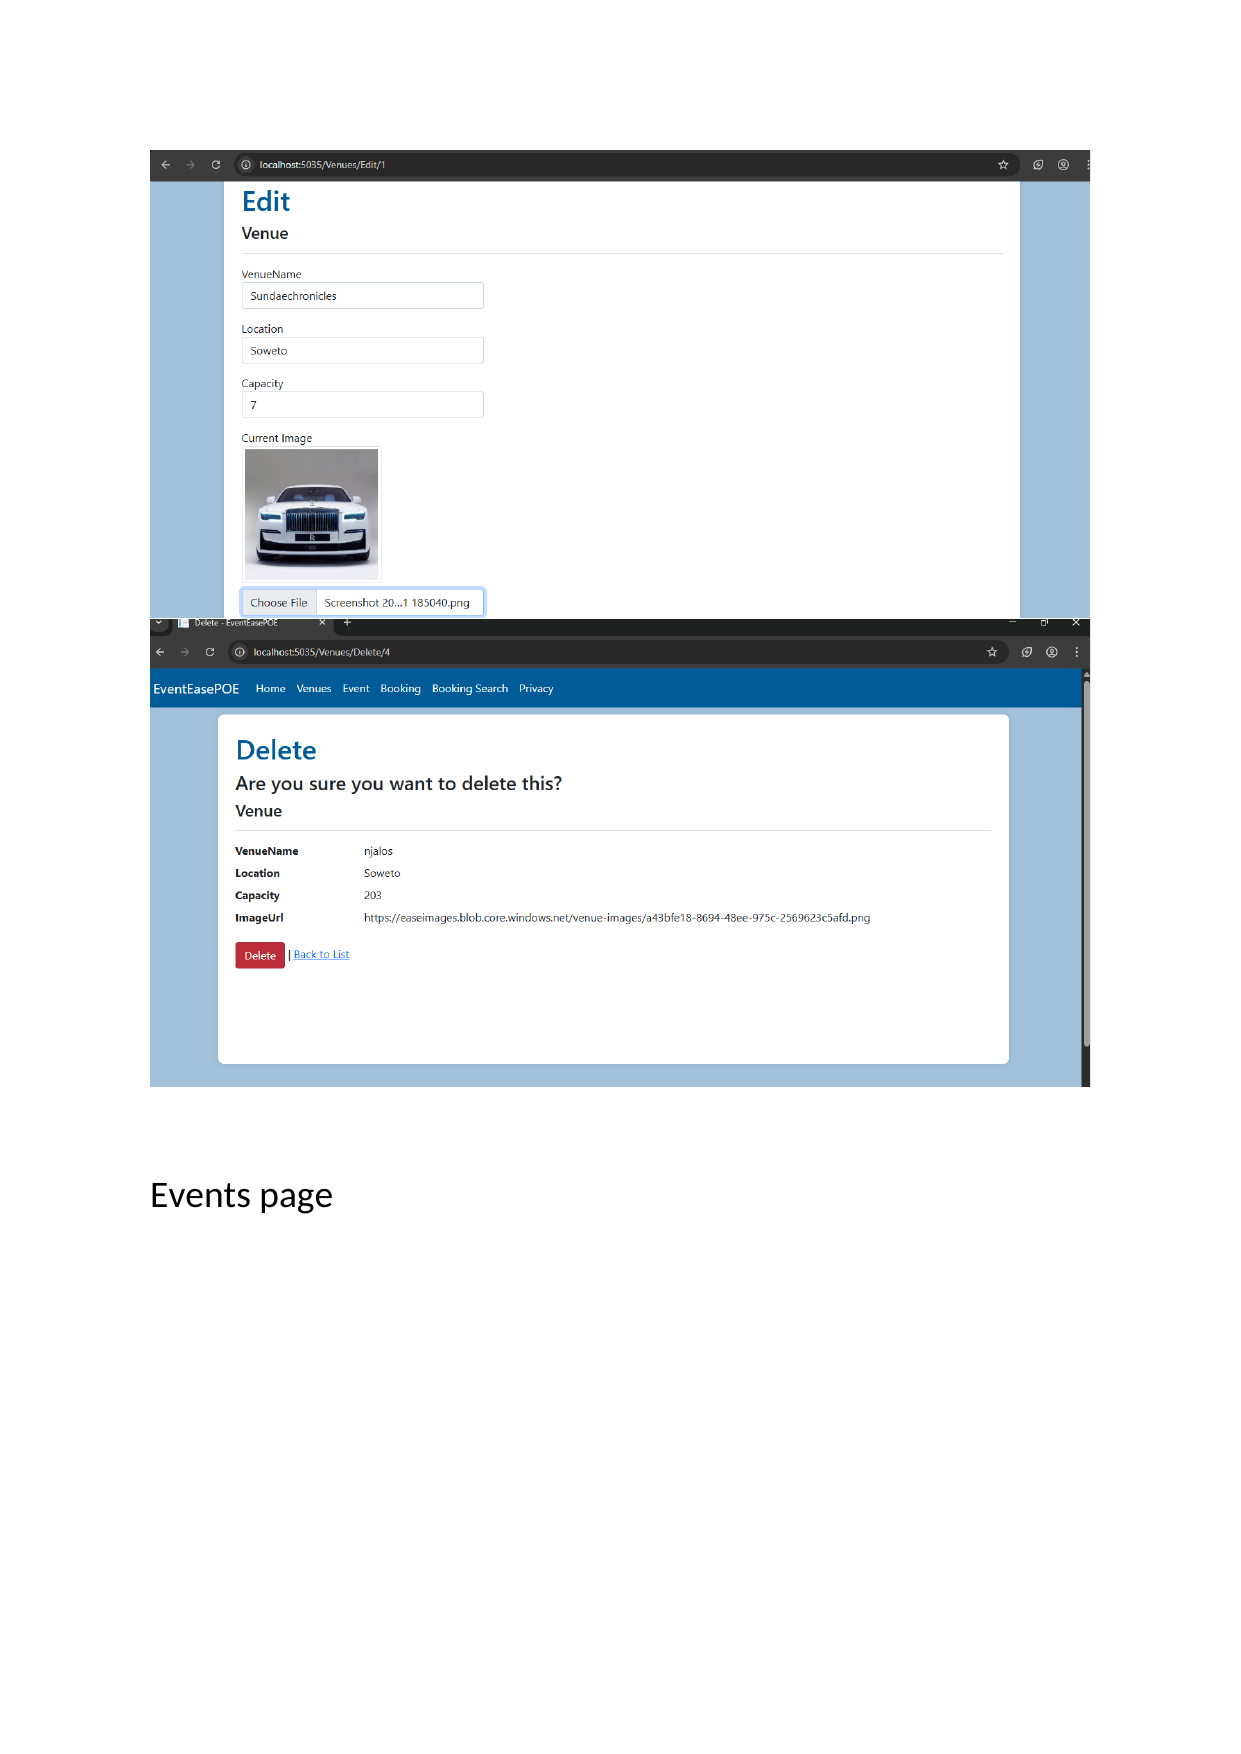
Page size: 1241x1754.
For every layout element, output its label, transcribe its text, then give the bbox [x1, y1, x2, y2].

picture [150, 619, 1091, 1087]
picture [150, 150, 1091, 618]
text Events page [150, 1171, 1090, 1217]
